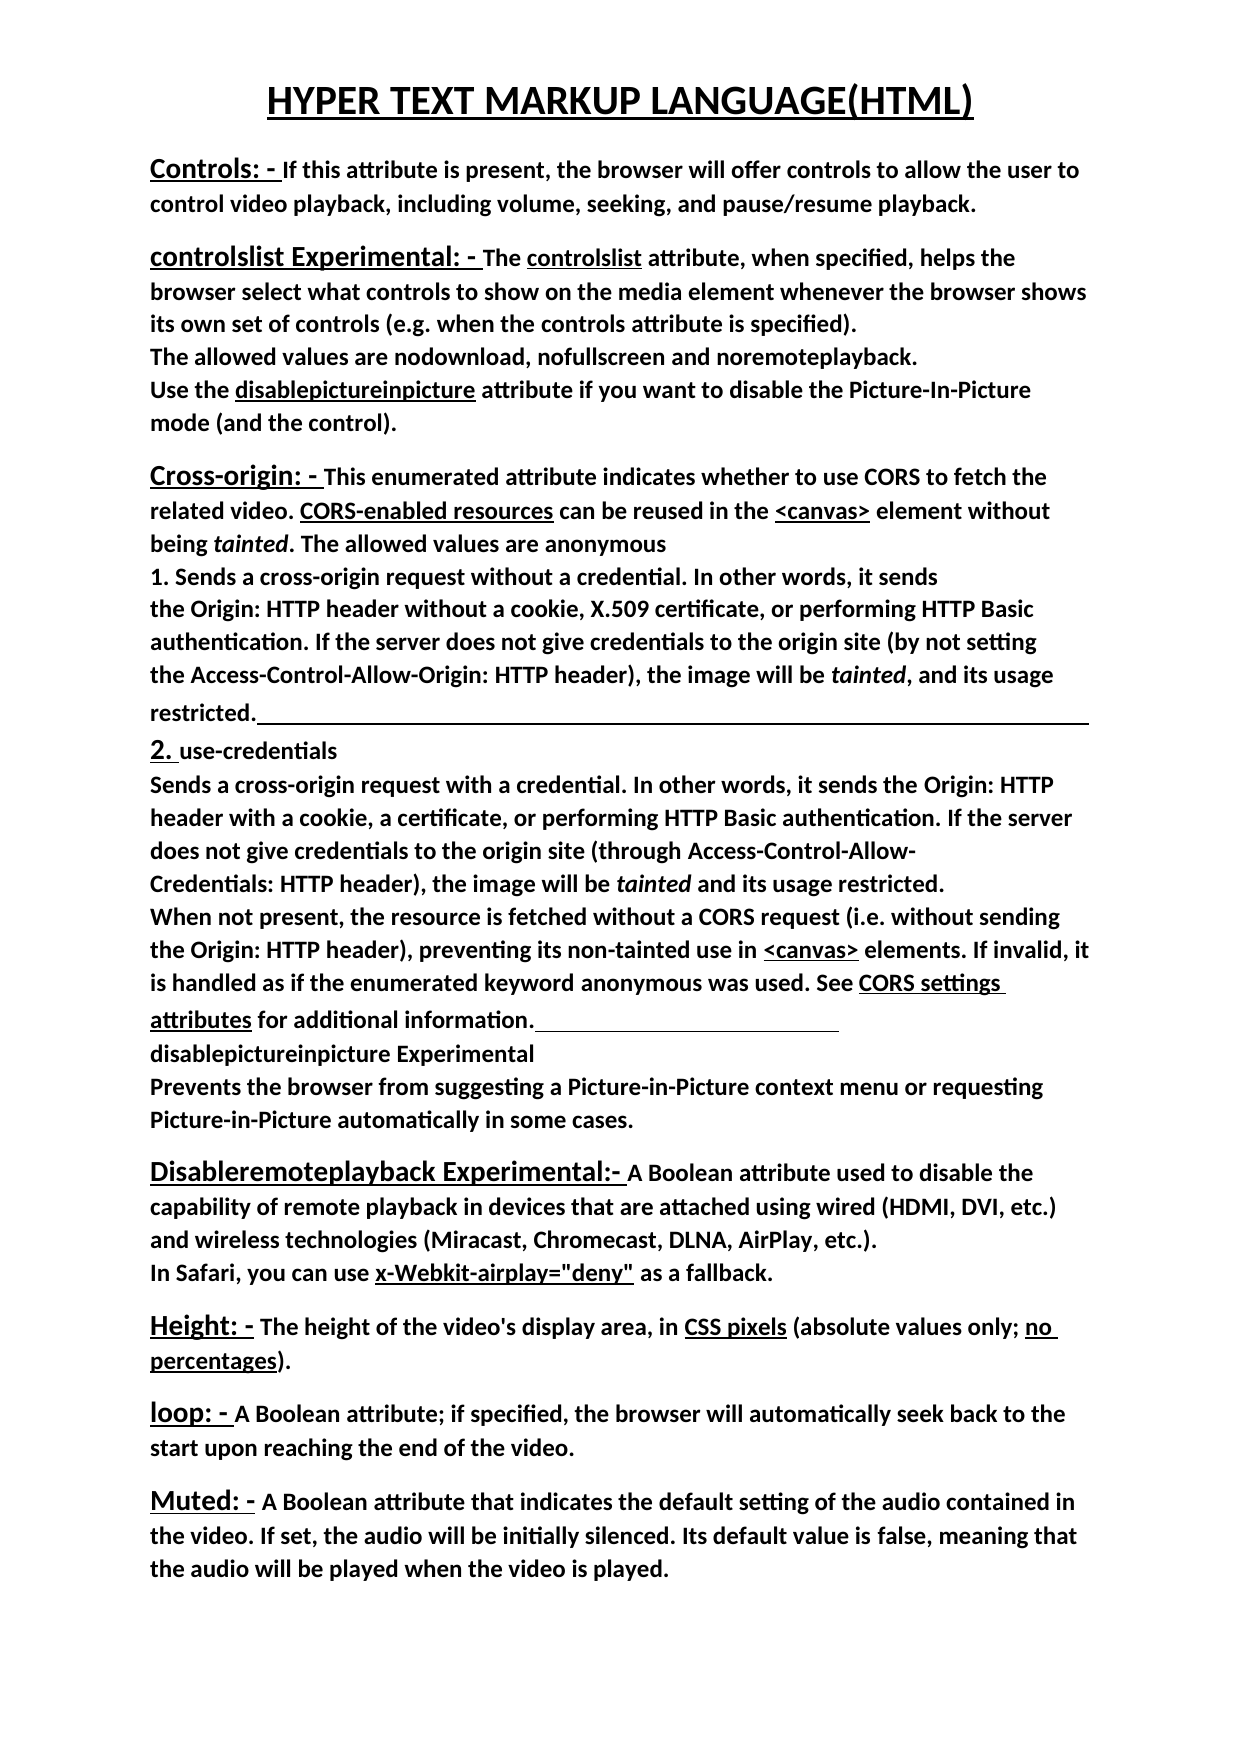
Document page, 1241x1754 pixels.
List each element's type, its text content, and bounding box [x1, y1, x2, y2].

text loop: - A Boolean attribute; if specified, the browser will automatically seek back to the start upon reaching the end of the video. [150, 1394, 1090, 1463]
text Height: - The height of the video's display area, in CSS pixels (absolute values only; no percentages). [150, 1307, 1090, 1376]
text controlslist Experimental: - The controlslist attribute, when specified, helps the browser select what controls to show on the media element whenever the browser shows its own set of controls (e.g. when the controls attribute is specified). The allowed values are nodownload, nofullscreen and noremoteplayback. Use the disablepictureinpicture attribute if you want to disable the Picture-In-Picture mode (and the control). [150, 238, 1090, 438]
text Muted: - A Boolean attribute that indicates the default setting of the audio contained in the video. If set, the audio will be initially silenced. Its default value is false, meaning that the audio will be played when the video is played. [150, 1482, 1090, 1584]
text Cross-origin: - This enumerated attribute indicates whether to use CORS to fetch the related video. CORS-enabled resources can be reused in the <canvas> element without being tainted. The allowed values are anonymous 1. Sends a cross-origin request without a credential. In other words, it sends the Origin: HTTP header without a cookie, X.509 certificate, or performing HTTP Basic authentication. If the server does not give credentials to the origin site (by not setting the Access-Control-Allow-Origin: HTTP header), the image will be tainted, and its usage restricted. 2. use-credentials Sends a cross-origin request with a credential. In other words, it sends the Origin: HTTP header with a cookie, a certificate, or performing HTTP Basic authentication. If the server does not give credentials to the origin site (through Access-Control-Allow-Credentials: HTTP header), the image will be tainted and its usage restricted. When not present, the resource is fetched without a CORS request (i.e. without sending the Origin: HTTP header), preventing its non-tainted use in <canvas> elements. If invalid, it is handled as if the enumerated keyword anonymous was used. See CORS settings attributes for additional information. disablepictureinpicture Experimental Prevents the browser from suggesting a Picture-in-Picture context menu or requesting Picture-in-Picture automatically in some cases. [150, 457, 1090, 1134]
text Disableremoteplayback Experimental:- A Boolean attribute used to disable the capability of remote playback in devices that are attached using wired (HDMI, DVI, etc.) and wireless technologies (Miracast, Chromecast, DLNA, AirPlay, etc.). In Safari, you can use x-Webkit-airplay="deny" as a fallback. [150, 1153, 1090, 1288]
text Controls: - If this attribute is present, the browser will offer controls to allow the user to control video playback, including volume, seeking, and pause/resume playback. [150, 150, 1090, 218]
